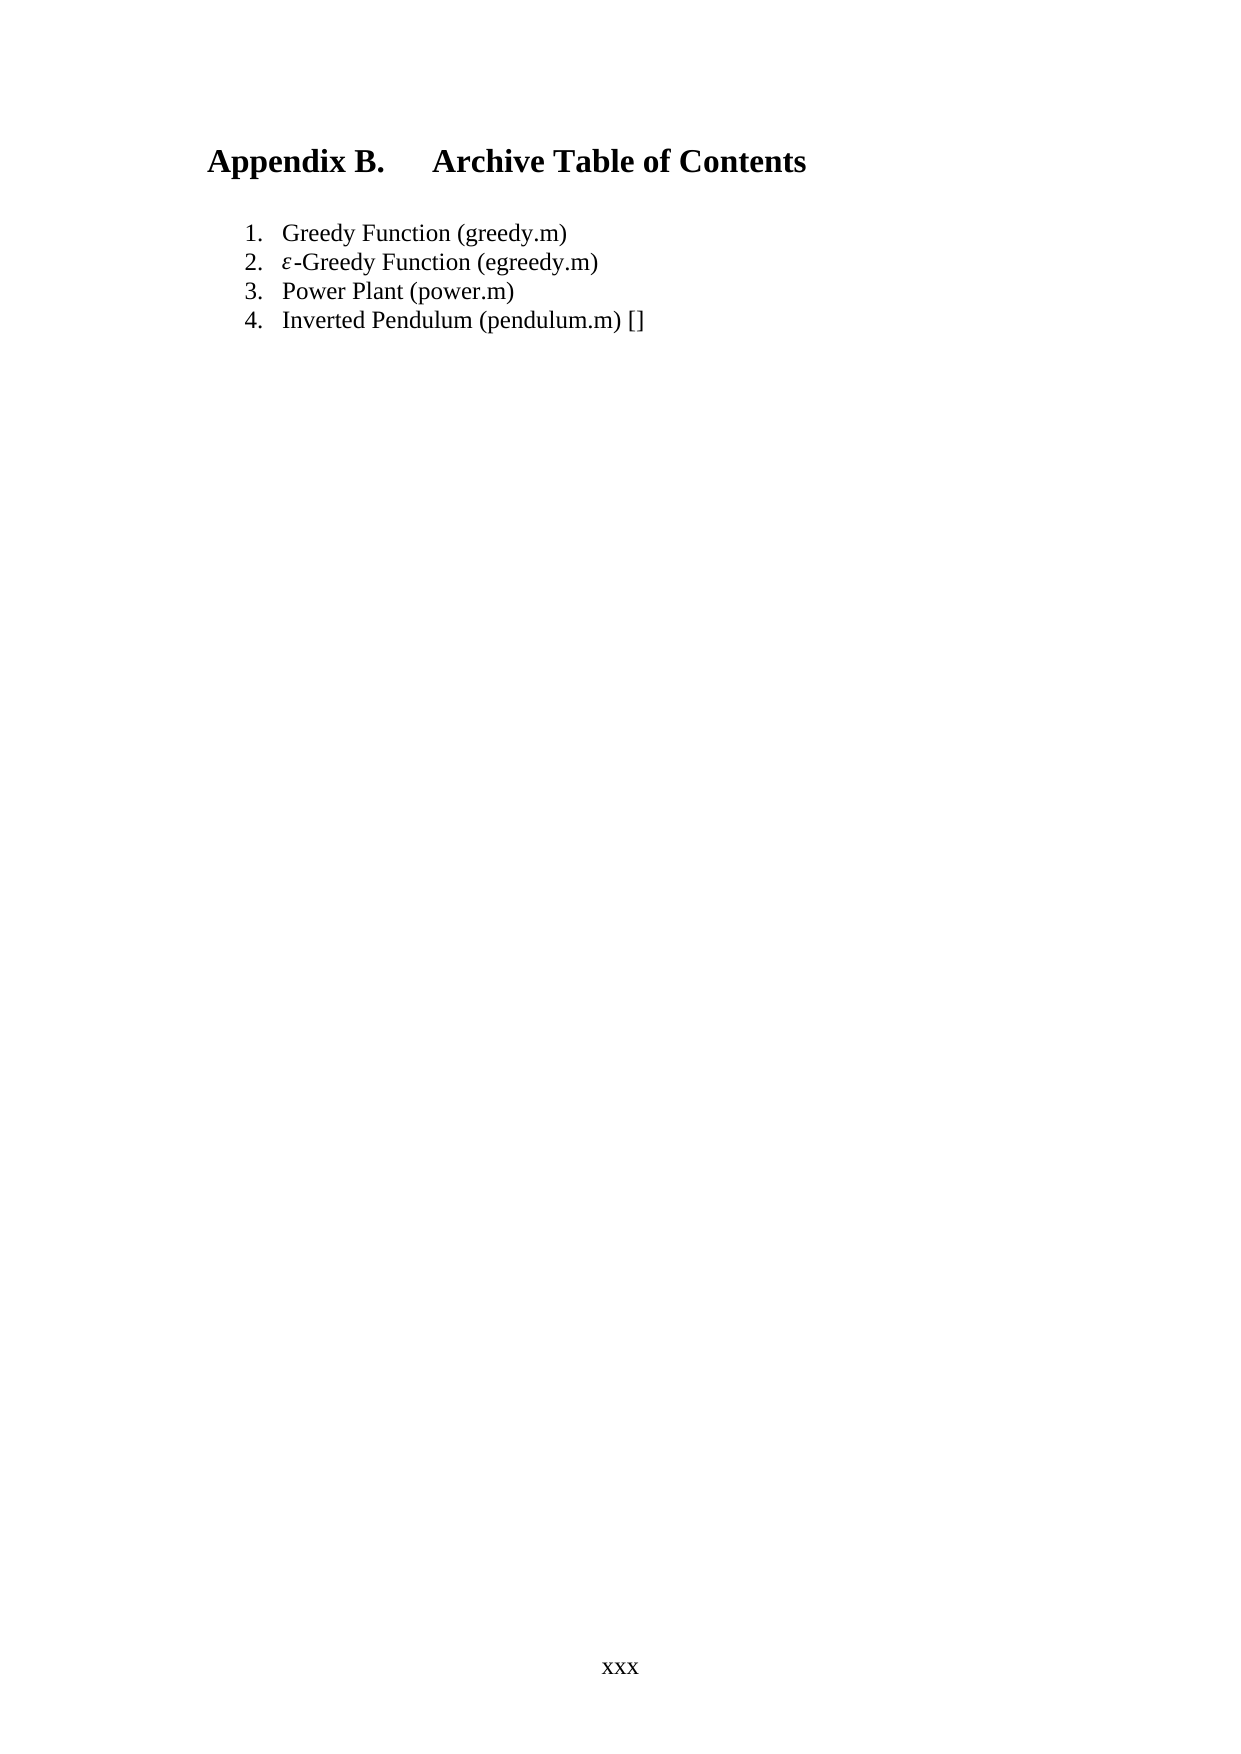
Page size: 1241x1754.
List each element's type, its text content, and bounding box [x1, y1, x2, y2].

list Greedy Function (greedy.m) [244, 218, 1033, 247]
list -Greedy Function (egreedy.m) [244, 247, 1033, 276]
text Archive Table of Contents [207, 142, 1033, 180]
list Power Plant (power.m) [244, 276, 1033, 305]
list Inverted Pendulum (pendulum.m) [] [244, 305, 1033, 333]
